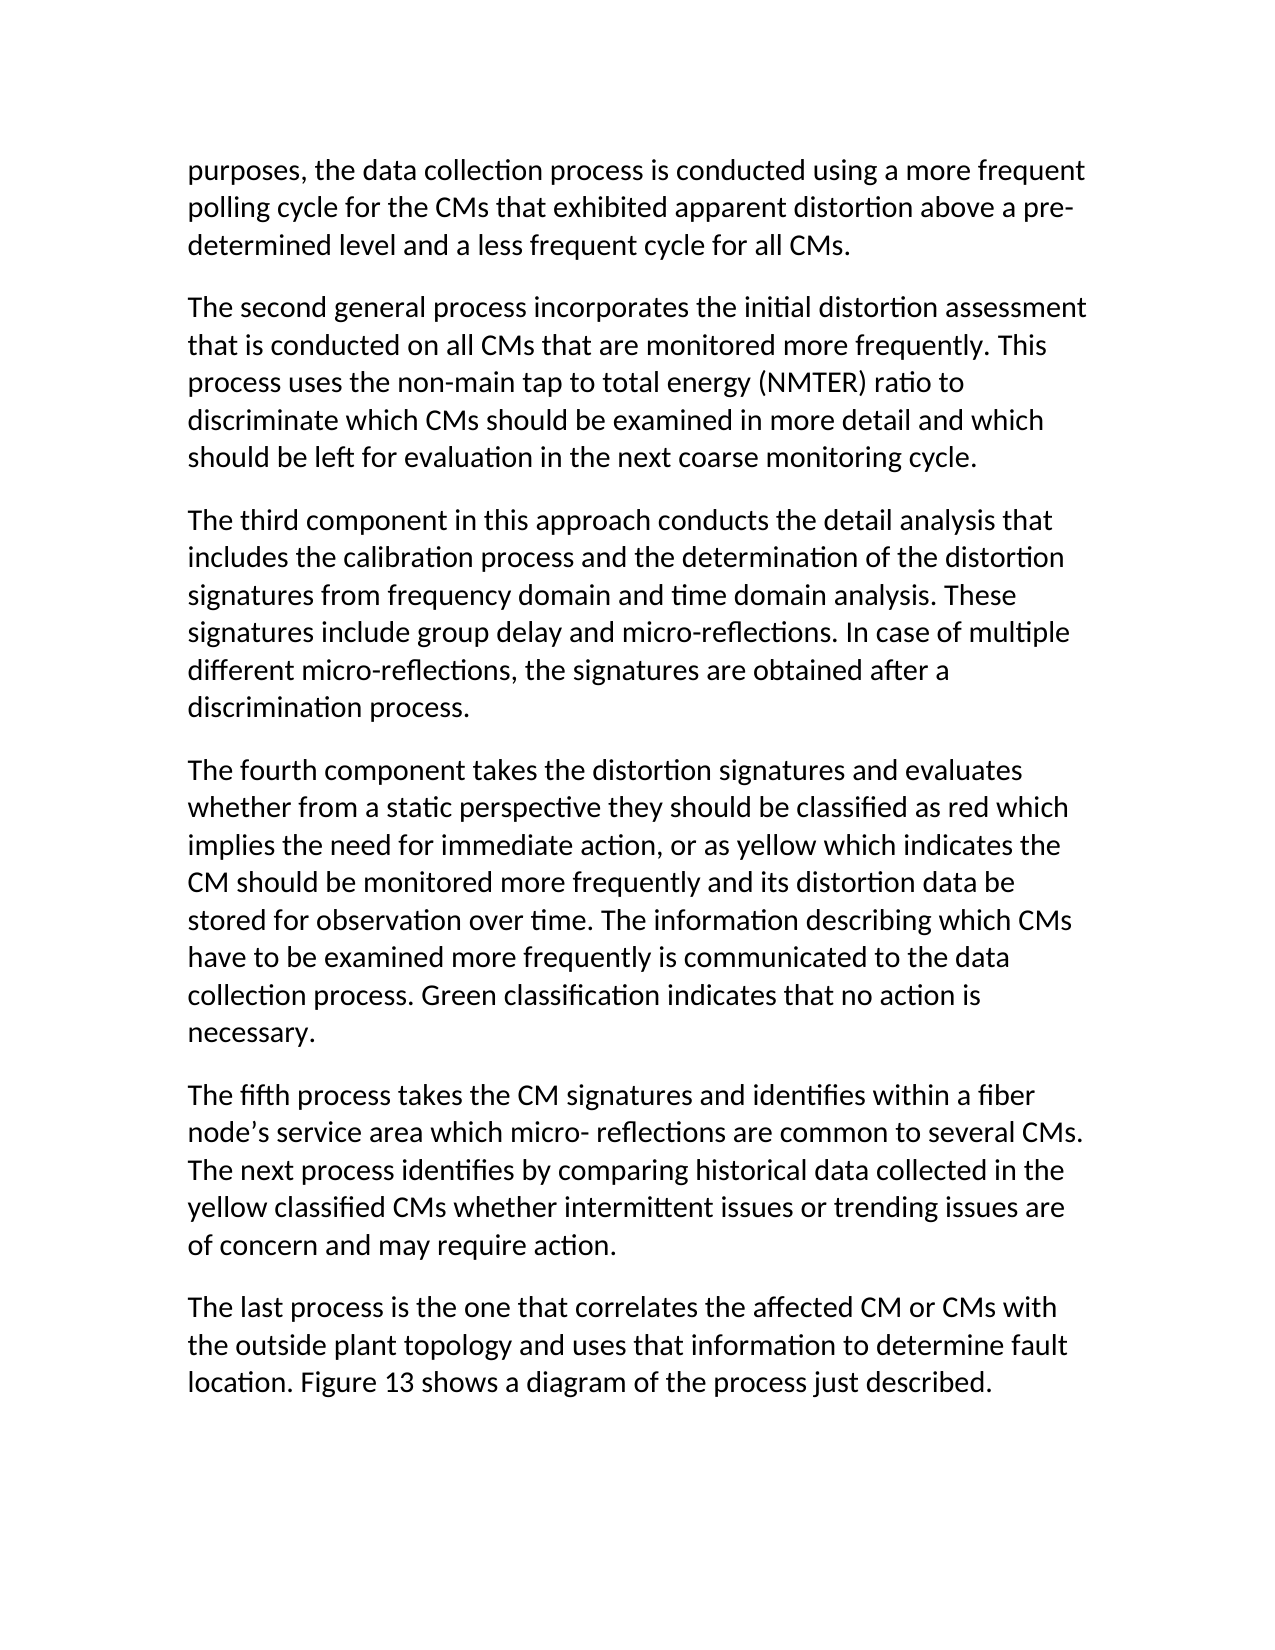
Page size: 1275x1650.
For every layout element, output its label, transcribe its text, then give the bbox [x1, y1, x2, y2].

text The fifth process takes the CM signatures and identifies within a fiber node’s service area which micro- reflections are common to several CMs. The next process identifies by comparing historical data collected in the yellow classified CMs whether intermittent issues or trending issues are of concern and may require action. [187, 1075, 1087, 1262]
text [187, 150, 1087, 262]
text The second general process incorporates the initial distortion assessment that is conducted on all CMs that are monitored more frequently. This process uses the non-main tap to total energy (NMTER) ratio to discriminate which CMs should be examined in more detail and which should be left for evaluation in the next coarse monitoring cycle. [187, 287, 1087, 475]
text The third component in this approach conducts the detail analysis that includes the calibration process and the determination of the distortion signatures from frequency domain and time domain analysis. These signatures include group delay and micro-reflections. In case of multiple different micro-reflections, the signatures are obtained after a discrimination process. [187, 500, 1087, 725]
text The last process is the one that correlates the affected CM or CMs with the outside plant topology and uses that information to determine fault location. Figure 13 shows a diagram of the process just described. [187, 1287, 1087, 1400]
text The fourth component takes the distortion signatures and evaluates whether from a static perspective they should be classified as red which implies the need for immediate action, or as yellow which indicates the CM should be monitored more frequently and its distortion data be stored for observation over time. The information describing which CMs have to be examined more frequently is communicated to the data collection process. Green classification indicates that no action is necessary. [187, 750, 1087, 1050]
